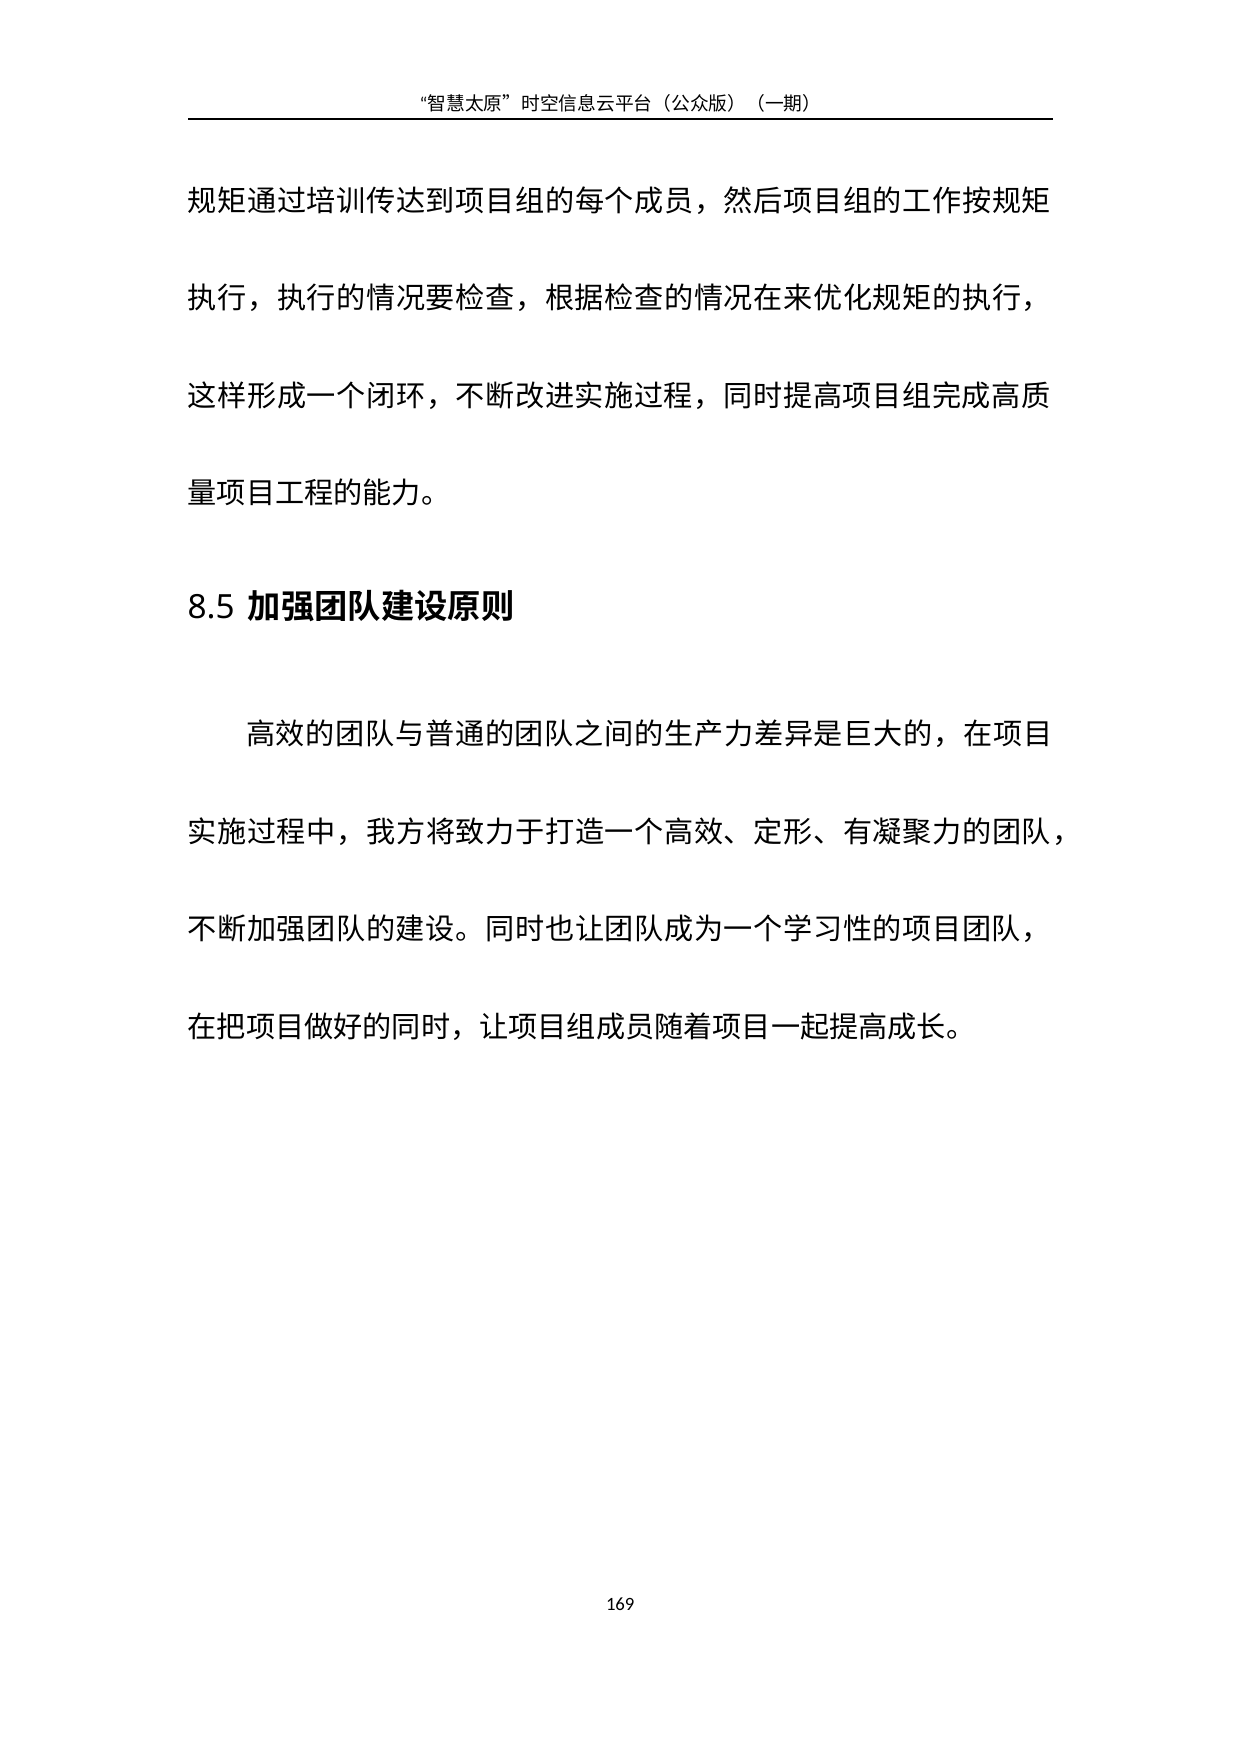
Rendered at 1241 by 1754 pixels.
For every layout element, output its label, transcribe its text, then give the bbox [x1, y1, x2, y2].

text 高效的团队与普通的团队之间的生产力差异是巨大的，在项目实施过程中，我方将致力于打造一个高效、定形、有凝聚力的团队，不断加强团队的建设。同时也让团队成为一个学习性的项目团队，在把项目做好的同时，让项目组成员随着项目一起提高成长。 [187, 699, 1053, 1057]
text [187, 166, 1053, 524]
subtitle 加强团队建设原则 [187, 572, 1053, 637]
